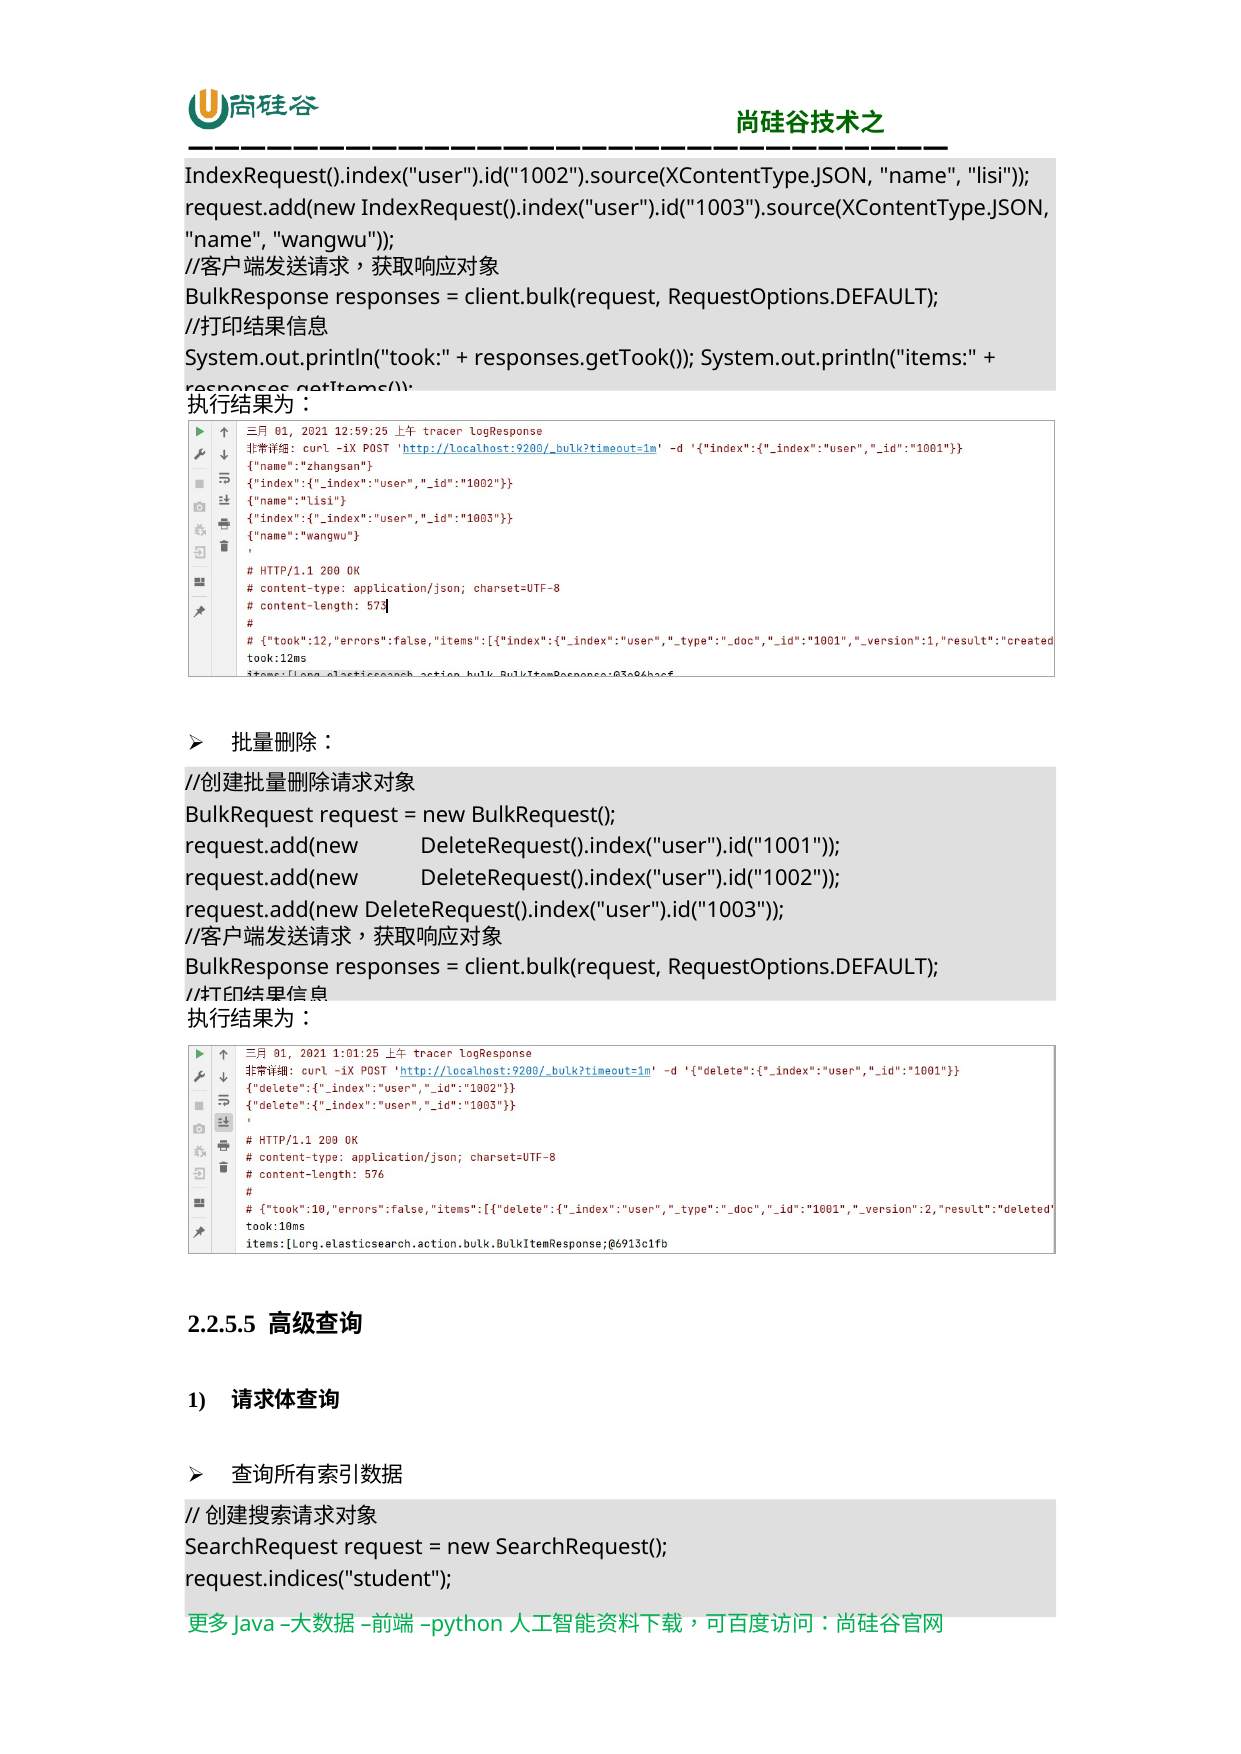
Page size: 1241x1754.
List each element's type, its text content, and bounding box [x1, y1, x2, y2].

list 查询所有索引数据 [187, 1459, 1067, 1489]
list 高级查询 [187, 1306, 1067, 1340]
text 执行结果为： [187, 767, 1067, 1033]
picture [189, 1046, 1054, 1253]
list 请求体查询 [187, 1384, 1067, 1414]
text 执行结果为： [187, 391, 1067, 418]
picture [189, 421, 1054, 676]
list 批量删除： [187, 727, 1067, 756]
picture [187, 88, 320, 130]
